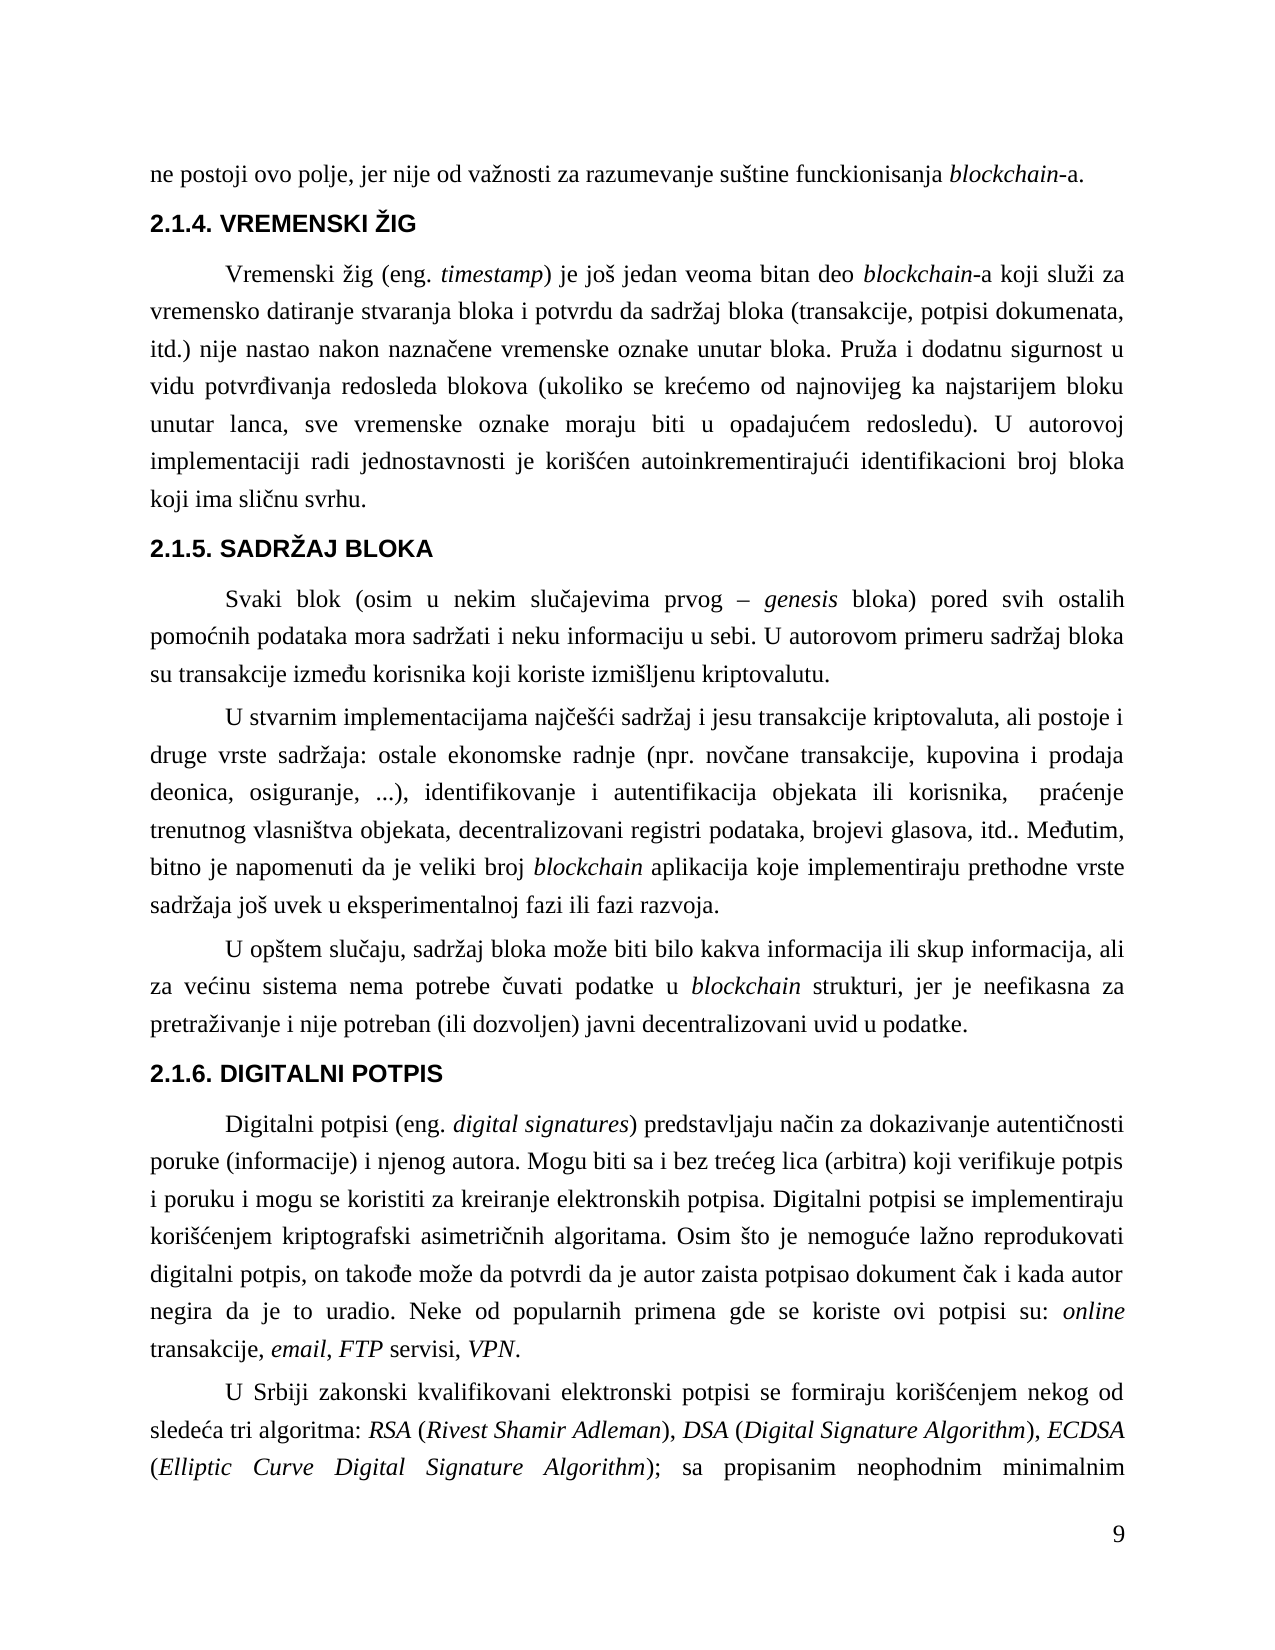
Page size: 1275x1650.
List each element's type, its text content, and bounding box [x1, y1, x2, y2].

text Vremenski žig (eng. timestamp) je još jedan veoma bitan deo blockchain-a koji služi za vremensko datiranje stvaranja bloka i potvrdu da sadržaj bloka (transakcije, potpisi dokumenata, itd.) nije nastao nakon naznačene vremenske oznake unutar bloka. Pruža i dodatnu sigurnost u vidu potvrđivanja redosleda blokova (ukoliko se krećemo od najnovijeg ka najstarijem bloku unutar lanca, sve vremenske oznake moraju biti u opadajućem redosledu). U autorovoj implementaciji radi jednostavnosti je korišćen autoinkrementirajući identifikacioni broj bloka koji ima sličnu svrhu. [150, 250, 1125, 512]
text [150, 150, 1125, 187]
text U stvarnim implementacijama najčešći sadržaj i jesu transakcije kriptovaluta, ali postoje i druge vrste sadržaja: ostale ekonomske radnje (npr. novčane transakcije, kupovina i prodaja deonica, osiguranje, ...), identifikovanje i autentifikacija objekata ili korisnika, praćenje trenutnog vlasništva objekata, decentralizovani registri podataka, brojevi glasova, itd.. Međutim, bitno je napomenuti da je veliki broj blockchain aplikacija koje implementiraju prethodne vrste sadržaja još uvek u eksperimentalnoj fazi ili fazi razvoja. [150, 694, 1125, 919]
subtitle SADRŽAJ BLOKA [150, 525, 1125, 562]
text Svaki blok (osim u nekim slučajevima prvog – genesis bloka) pored svih ostalih pomoćnih podataka mora sadržati i neku informaciju u sebi. U autorovom primeru sadržaj bloka su transakcije između korisnika koji koriste izmišljenu kriptovalutu. [150, 575, 1125, 687]
text Digitalni potpisi (eng. digital signatures) predstavljaju način za dokazivanje autentičnosti poruke (informacije) i njenog autora. Mogu biti sa i bez trećeg lica (arbitra) koji verifikuje potpis i poruku i mogu se koristiti za kreiranje elektronskih potpisa. Digitalni potpisi se implementiraju korišćenjem kriptografski asimetričnih algoritama. Osim što je nemoguće lažno reprodukovati digitalni potpis, on takođe može da potvrdi da je autor zaista potpisao dokument čak i kada autor negira da je to uradio. Neke od popularnih primena gde se koriste ovi potpisi su: online transakcije, email, FTP servisi, VPN. [150, 1100, 1125, 1362]
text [150, 1369, 1125, 1481]
subtitle VREMENSKI ŽIG [150, 200, 1125, 237]
subtitle DIGITALNI POTPIS [150, 1050, 1125, 1087]
text U opštem slučaju, sadržaj bloka može biti bilo kakva informacija ili skup informacija, ali za većinu sistema nema potrebe čuvati podatke u blockchain strukturi, jer je neefikasna za pretraživanje i nije potreban (ili dozvoljen) javni decentralizovani uvid u podatke. [150, 925, 1125, 1037]
